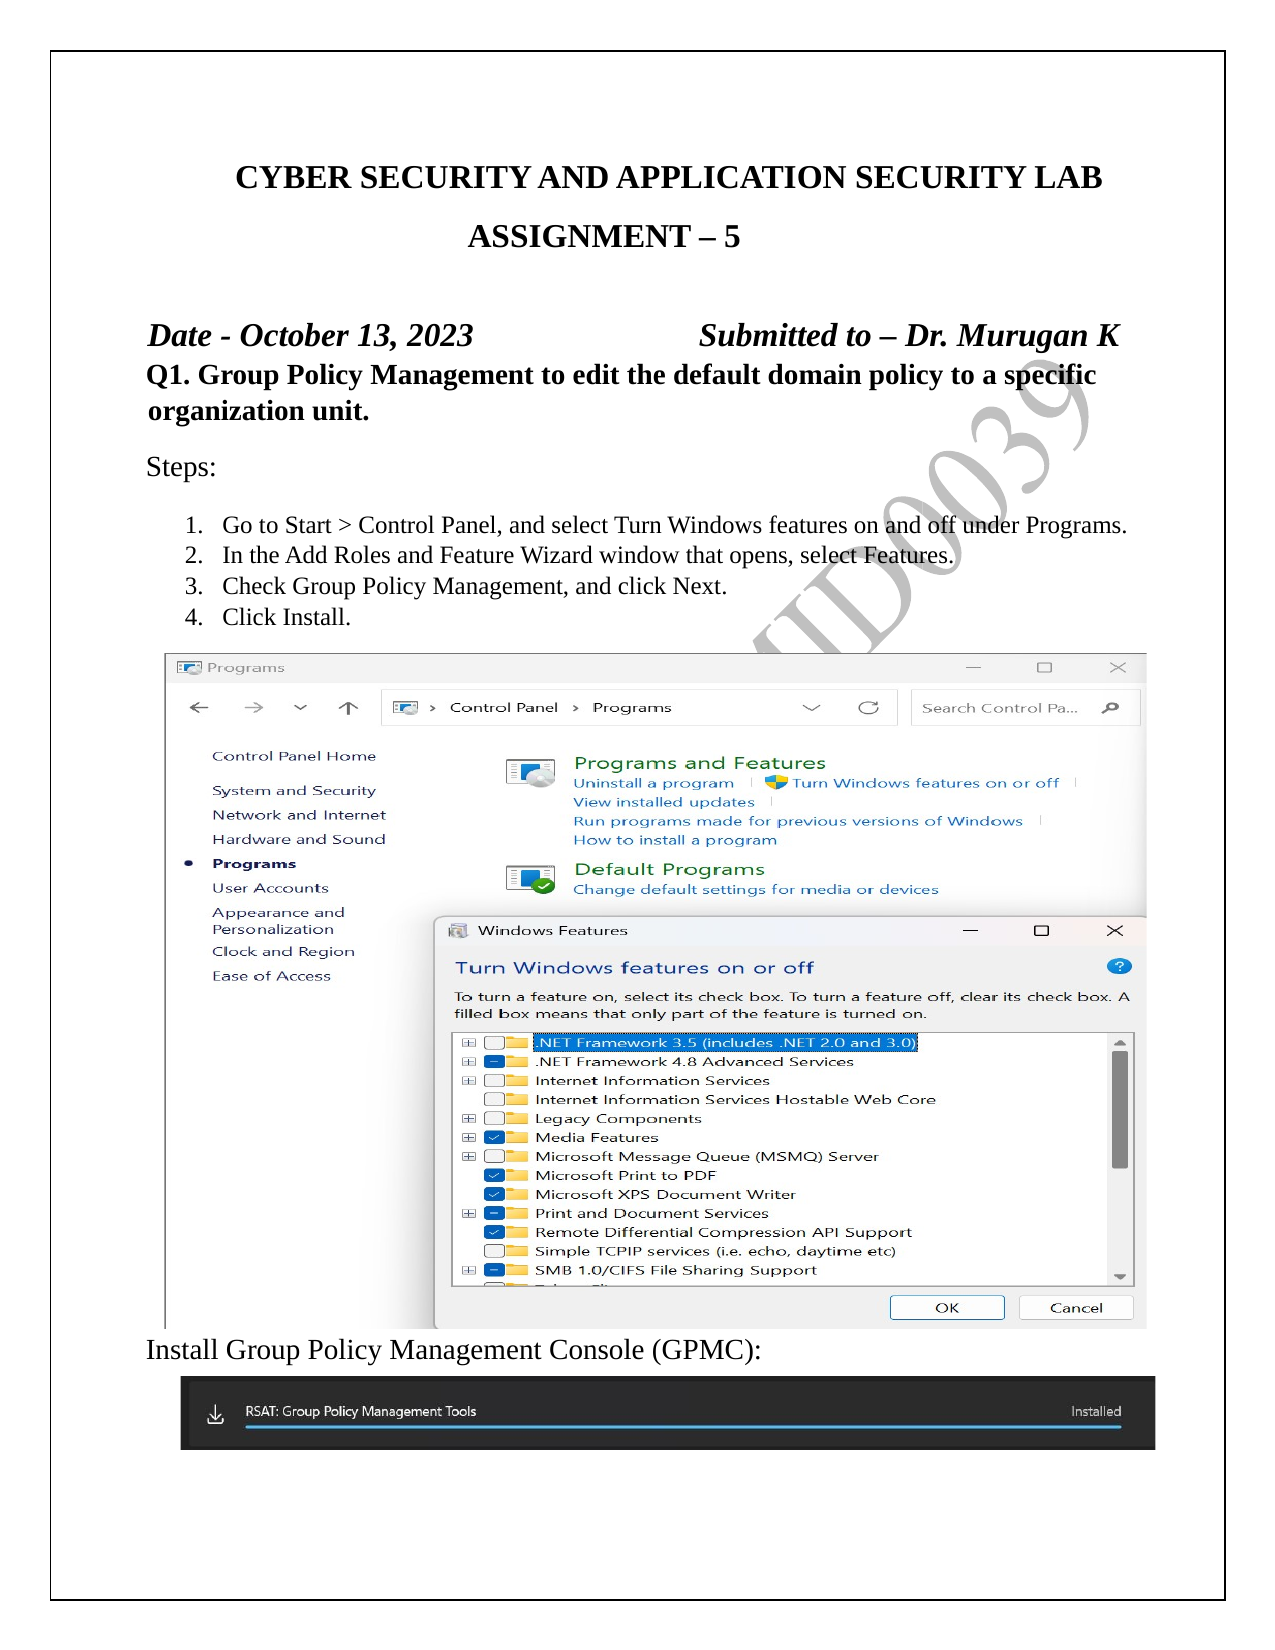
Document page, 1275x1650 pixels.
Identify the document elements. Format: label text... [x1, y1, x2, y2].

list In the Add Roles and Feature Wizard window that opens, select Features. [184, 541, 1144, 569]
picture [164, 653, 1147, 1329]
list Check Group Policy Management, and click Next. [184, 571, 1144, 600]
list Go to Start > Control Panel, and select Turn Windows features on and off under Programs. [184, 510, 1144, 539]
list Click Install. [184, 602, 1144, 631]
text Steps: [146, 449, 1155, 483]
text CYBER SECURITY AND APPLICATION SECURITY LAB [235, 157, 1155, 196]
text Date - October 13, 2023 Submitted to – Dr. Murugan K [147, 315, 1155, 353]
text Install Group Policy Management Console (GPMC): [146, 1332, 1155, 1366]
text Q1. Group Policy Management to edit the default domain policy to a specific organization unit. [146, 357, 1155, 426]
text ASSIGNMENT – 5 [148, 216, 1059, 254]
picture [180, 1376, 1156, 1450]
